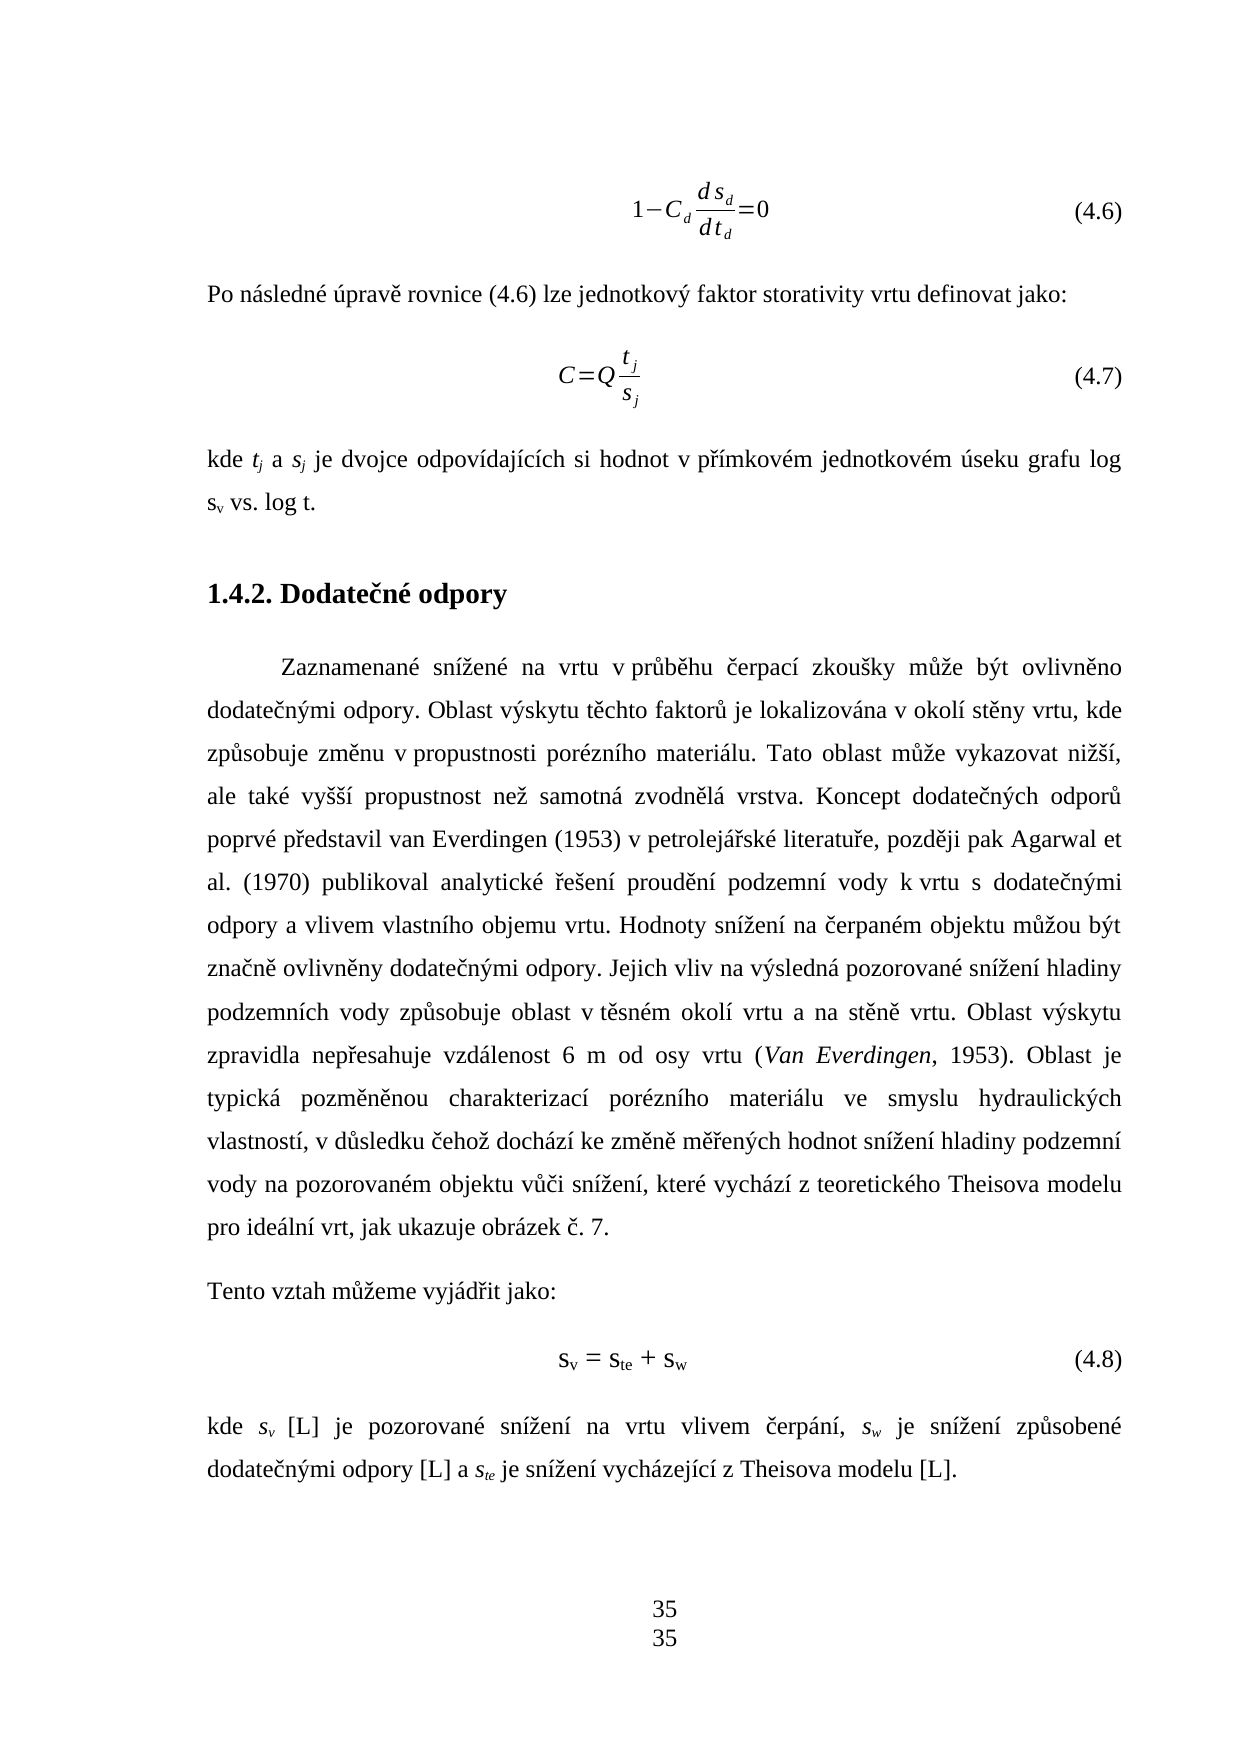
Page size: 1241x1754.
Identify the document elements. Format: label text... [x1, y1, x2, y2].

text kde tj a sj je dvojce odpovídajících si hodnot v přímkovém jednotkovém úseku grafu log sv vs. log t. [207, 444, 1122, 516]
text sv = ste + sw (4.8) [207, 1340, 1122, 1374]
text (4.7) [207, 343, 1122, 409]
text Tento vztah můžeme vyjádřit jako: [207, 1276, 1122, 1305]
text Zaznamenané snížené na vrtu v průběhu čerpací zkoušky může být ovlivněno dodatečnými odpory. Oblast výskytu těchto faktorů je lokalizována v okolí stěny vrtu, kde způsobuje změnu v propustnosti porézního materiálu. Tato oblast může vykazovat nižší, ale také vyšší propustnost než samotná zvodnělá vrstva. Koncept dodatečných odporů poprvé představil van Everdingen (1953) v petrolejářské literatuře, později pak Agarwal et al. (1970) publikoval analytické řešení proudění podzemní vody k vrtu s dodatečnými odpory a vlivem vlastního objemu vrtu. Hodnoty snížení na čerpaném objektu můžou být značně ovlivněny dodatečnými odpory. Jejich vliv na výsledná pozorované snížení hladiny podzemních vody způsobuje oblast v těsném okolí vrtu a na stěně vrtu. Oblast výskytu zpravidla nepřesahuje vzdálenost 6 m od osy vrtu (Van Everdingen, 1953). Oblast je typická pozměněnou charakterizací porézního materiálu ve smyslu hydraulických vlastností, v důsledku čehož dochází ke změně měřených hodnot snížení hladiny podzemní vody na pozorovaném objektu vůči snížení, které vychází z teoretického Theisova modelu pro ideální vrt, jak ukazuje obrázek č. 7. [207, 652, 1122, 1241]
text kde sv [L] je pozorované snížení na vrtu vlivem čerpání, sw je snížení způsobené dodatečnými odpory [L] a ste je snížení vycházející z Theisova modelu [L]. [207, 1411, 1122, 1483]
text Po následné úpravě rovnice (4.6) lze jednotkový faktor storativity vrtu definovat jako: [207, 279, 1122, 307]
text (4.6) [207, 177, 1122, 243]
subtitle 1.4.2. Dodatečné odpory [207, 576, 1122, 610]
